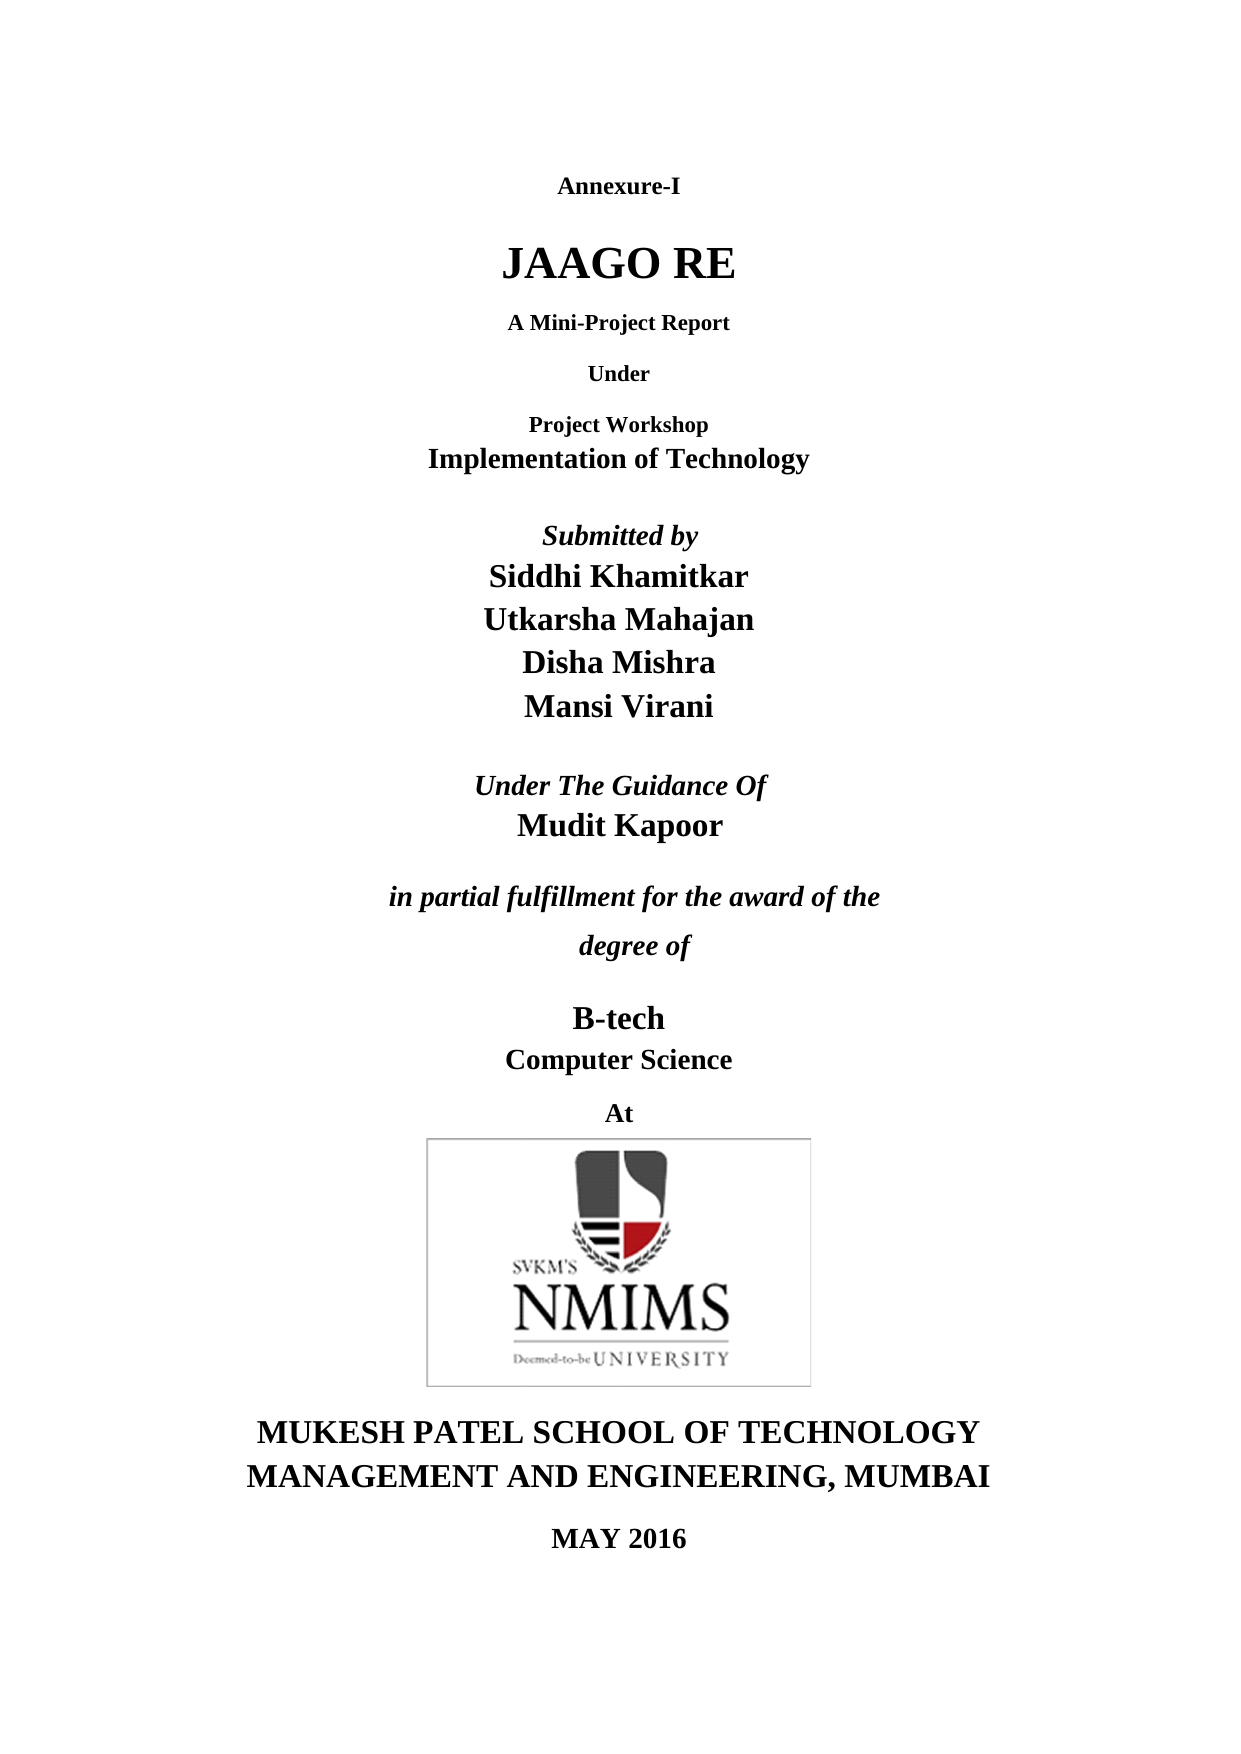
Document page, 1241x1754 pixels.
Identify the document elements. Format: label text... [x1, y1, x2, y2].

subtitle Project Workshop [150, 411, 1087, 438]
text Siddhi Khamitkar [150, 556, 1087, 595]
subtitle Annexure-I [150, 171, 1087, 199]
subtitle B-tech [150, 998, 1087, 1037]
text Under The Guidance Of [151, 768, 1089, 801]
text Mudit Kapoor [151, 806, 1089, 844]
text in partial fulfillment for the award of the degree of [348, 879, 921, 962]
text MAY 2016 [150, 1521, 1087, 1554]
subtitle At [150, 1097, 1087, 1128]
text Implementation of Technology [150, 442, 1087, 475]
text Disha Mishra [150, 643, 1087, 681]
text MUKESH PATEL SCHOOL OF TECHNOLOGY MANAGEMENT AND ENGINEERING, MUMBAI [150, 1412, 1087, 1494]
text JAAGO RE [150, 236, 1087, 288]
subtitle A Mini-Project Report [150, 309, 1087, 336]
subtitle Under [150, 360, 1087, 387]
text Computer Science [150, 1042, 1087, 1076]
text Submitted by [151, 518, 1089, 552]
text Mansi Virani [150, 686, 1087, 724]
text Utkarsha Mahajan [150, 599, 1087, 638]
picture [426, 1138, 812, 1387]
